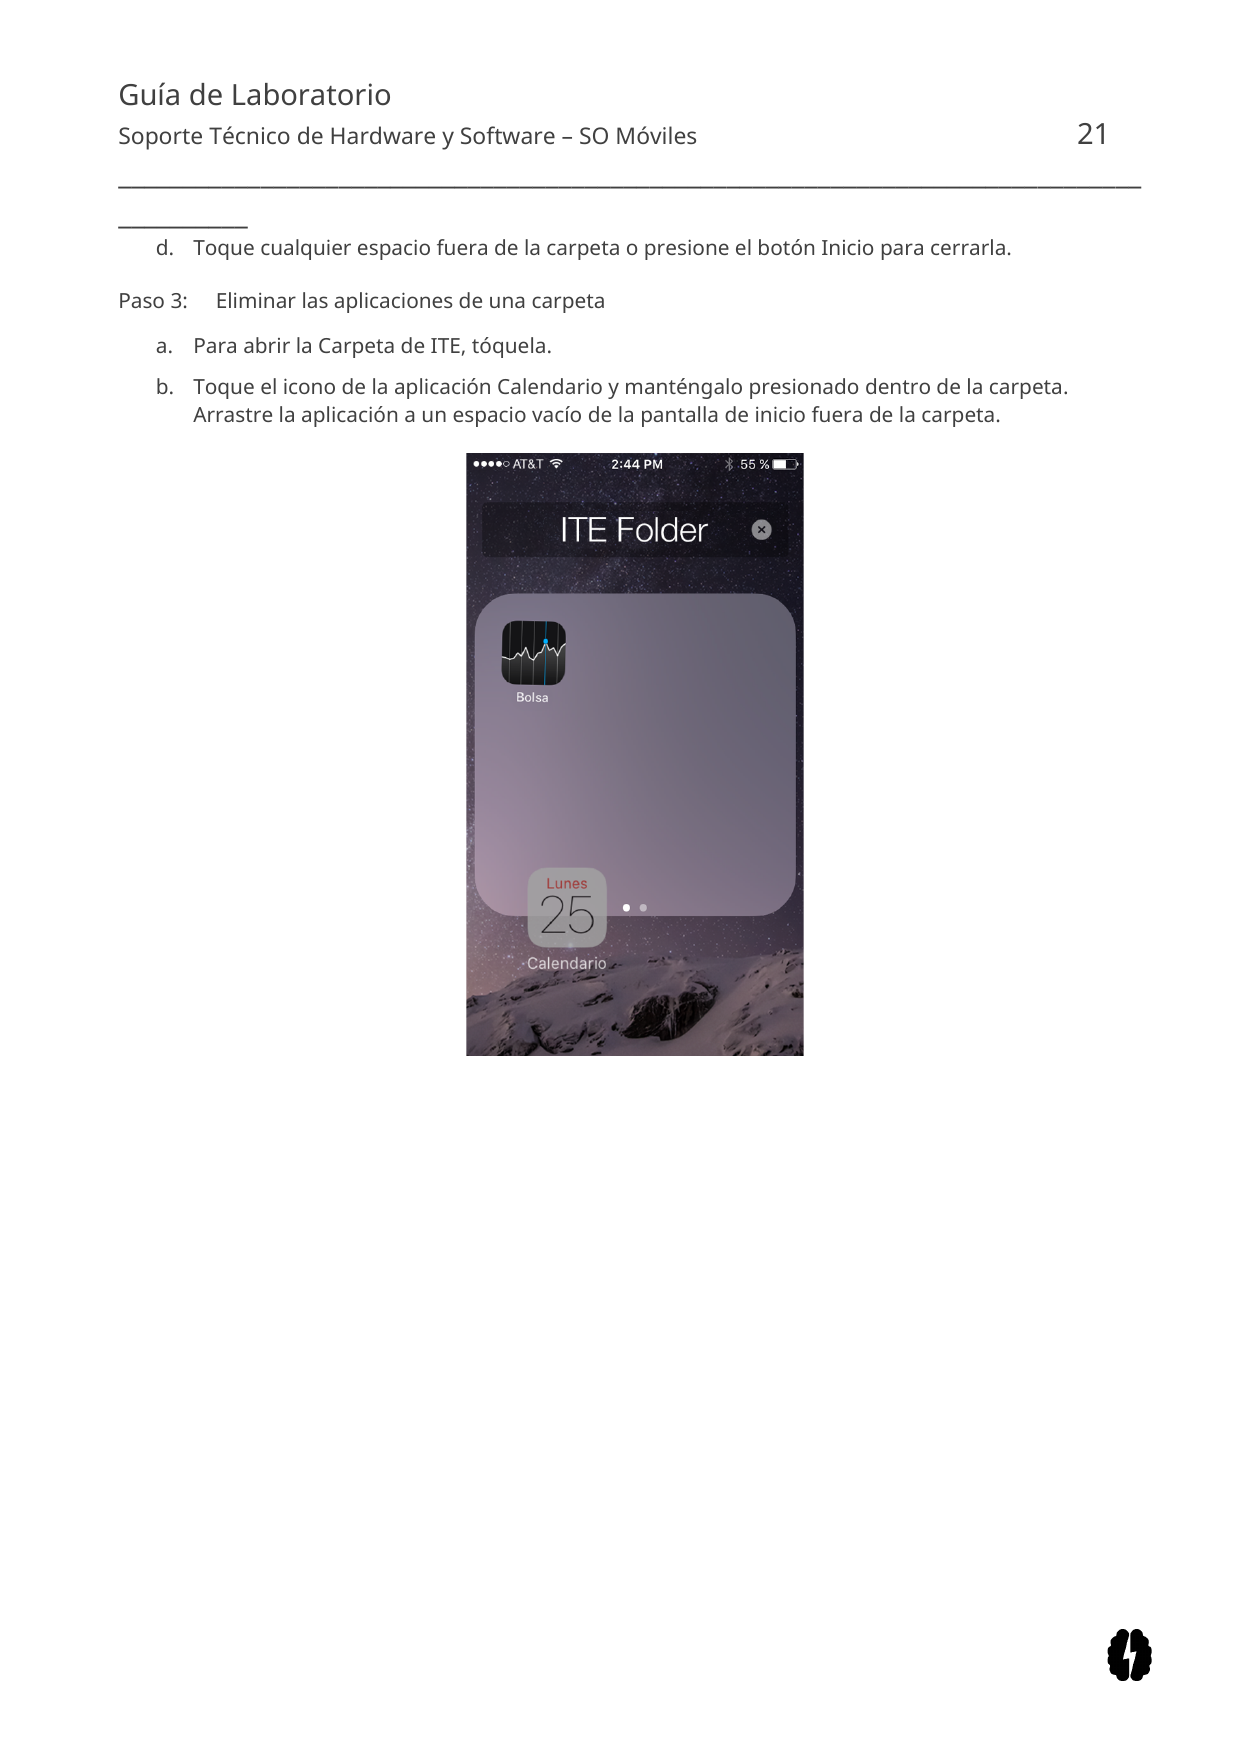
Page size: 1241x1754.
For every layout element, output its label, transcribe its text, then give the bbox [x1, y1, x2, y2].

list Toque el icono de la aplicación Calendario y manténgalo presionado dentro de la carpeta. Arrastre la aplicación a un espacio vacío de la pantalla de inicio fuera de la carpeta. [156, 372, 1152, 429]
picture [466, 453, 804, 1056]
list Eliminar las aplicaciones de una carpeta [118, 286, 1152, 314]
list Toque cualquier espacio fuera de la carpeta o presione el botón Inicio para cerrarla. [156, 233, 1152, 261]
list Para abrir la Carpeta de ITE, tóquela. [156, 331, 1152, 359]
picture [1107, 1629, 1152, 1681]
